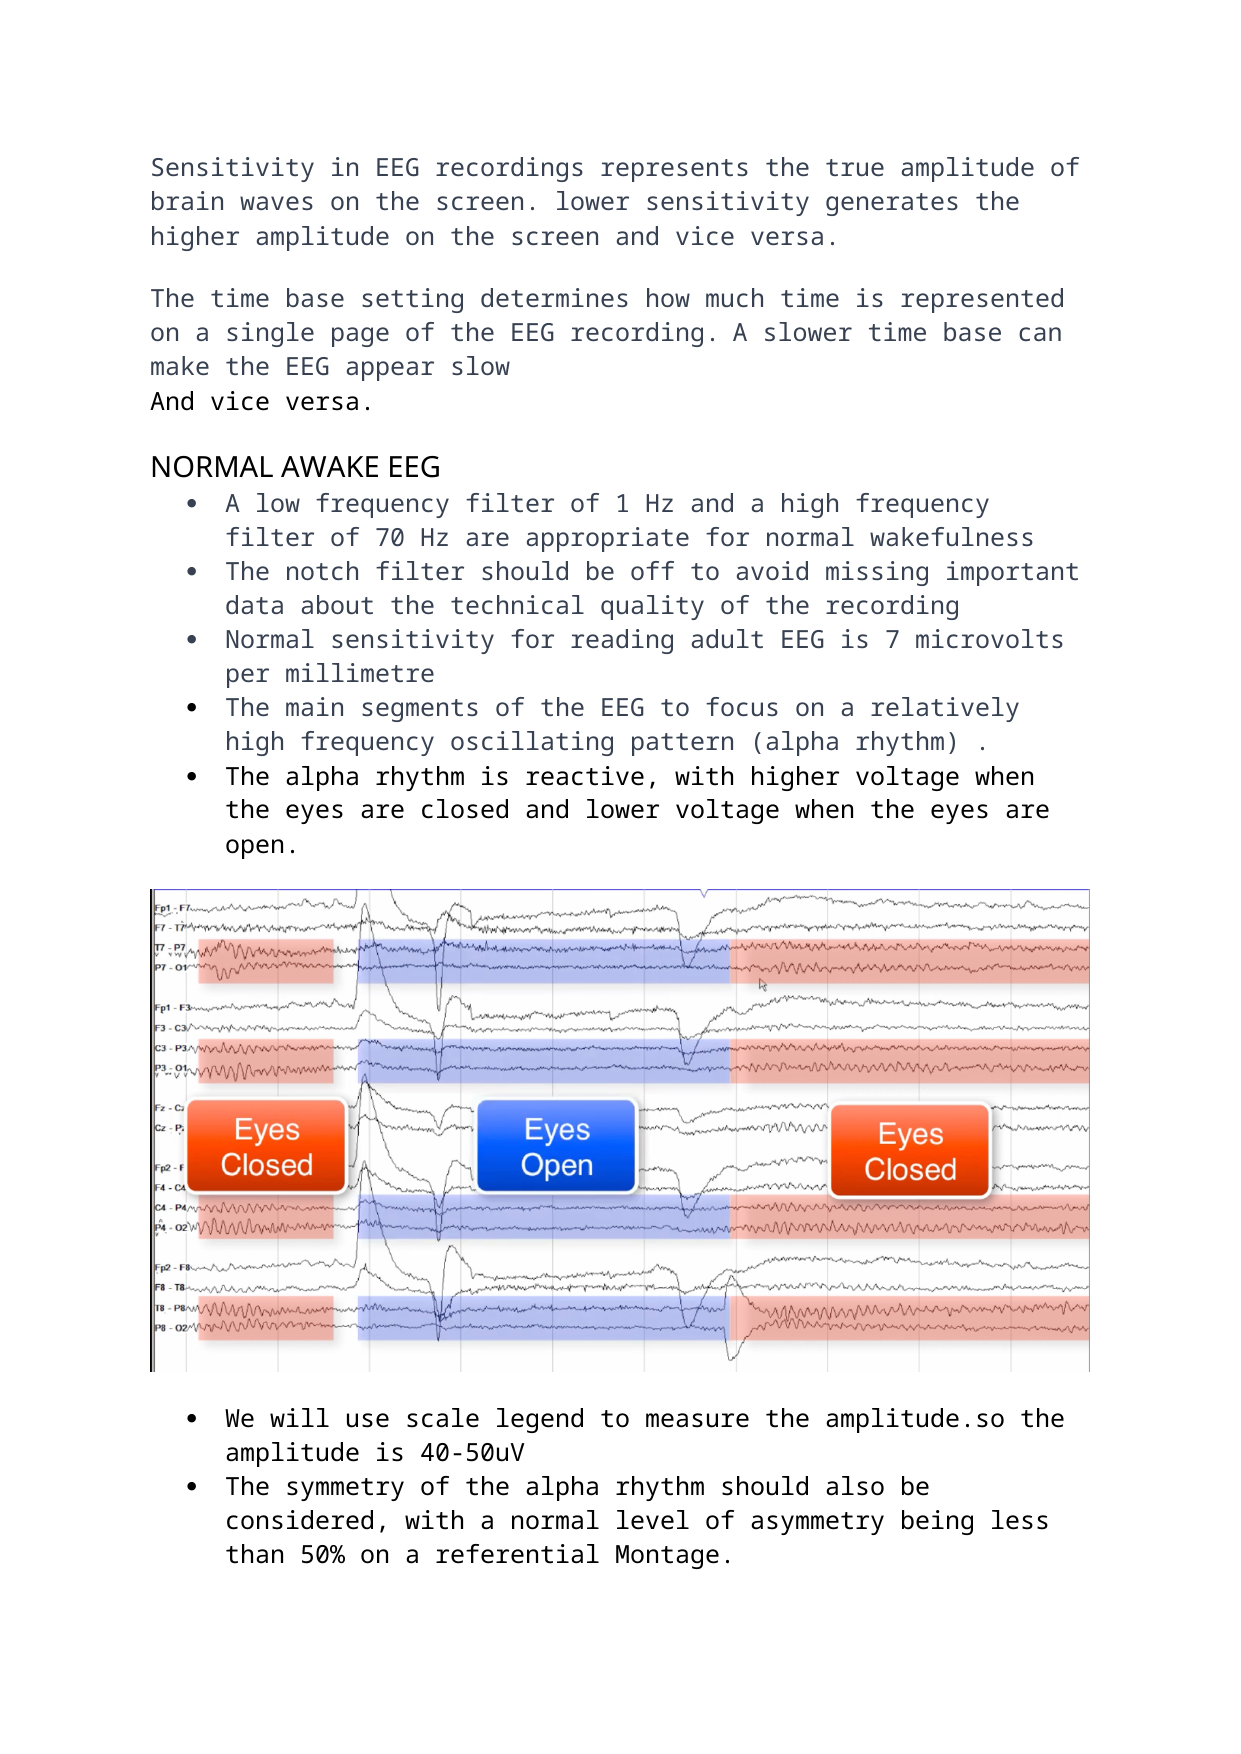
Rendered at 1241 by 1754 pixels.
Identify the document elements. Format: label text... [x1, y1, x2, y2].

list The symmetry of the alpha rhythm should also be considered, with a normal level of asymmetry being less than 50% on a referential Montage. [187, 1468, 1090, 1571]
list We will use scale legend to measure the amplitude.so the amplitude is 40-50uV [187, 1400, 1090, 1468]
list A low frequency filter of 1 Hz and a high frequency filter of 70 Hz are appropriate for normal wakefulness [187, 486, 1090, 554]
text Sensitivity in EEG recordings represents the true amplitude of brain waves on the screen. lower sensitivity generates the higher amplitude on the screen and vice versa. [150, 150, 1090, 252]
text The time base setting determines how much time is represented on a single page of the EEG recording. A slower time base can make the EEG appear slow [150, 281, 1090, 383]
list The alpha rhythm is reactive, with higher voltage when the eyes are closed and lower voltage when the eyes are open. [187, 758, 1090, 860]
list The main segments of the EEG to focus on a relatively high frequency oscillating pattern (alpha rhythm) . [187, 690, 1090, 758]
text And vice versa. [150, 383, 1090, 417]
list The notch filter should be off to avoid missing important data about the technical quality of the recording [187, 554, 1090, 622]
list Normal sensitivity for reading adult EEG is 7 microvolts per millimetre [187, 622, 1090, 690]
text NORMAL AWAKE EEG [150, 446, 1090, 486]
picture [150, 889, 1090, 1372]
